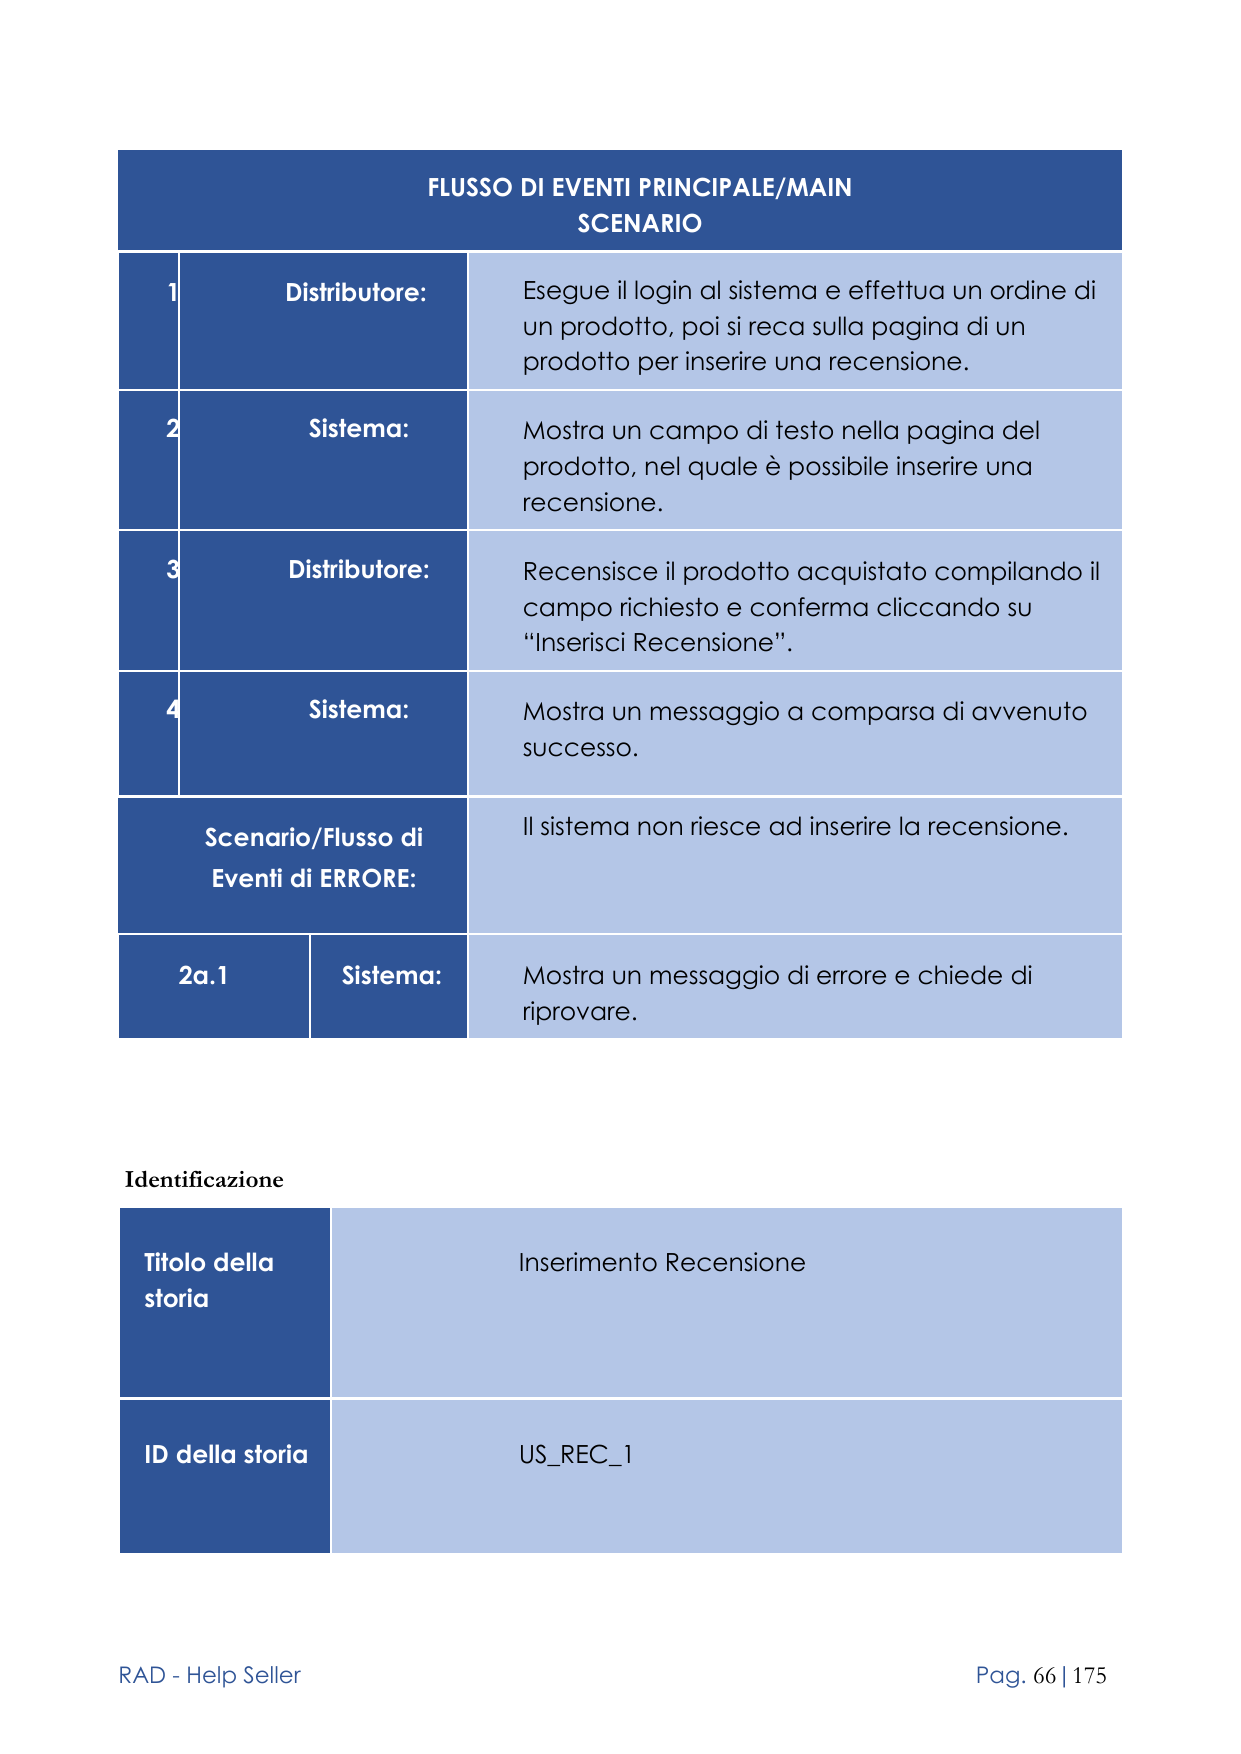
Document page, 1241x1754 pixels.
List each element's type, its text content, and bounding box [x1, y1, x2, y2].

table_cell Mostra un campo di testo nella pagina del prodotto, nel quale è possibile inserire una recensione. [469, 391, 1122, 529]
table_cell Esegue il login al sistema e effettua un ordine di un prodotto, poi si reca sulla pagina di un prodotto per inserire una recensione. [469, 253, 1122, 389]
table_cell Mostra un messaggio di errore e chiede di riprovare. [469, 935, 1122, 1038]
table_cell FLUSSO DI EVENTI PRINCIPALE/MAIN SCENARIO [118, 150, 1122, 250]
table_cell Distributore: [180, 531, 467, 670]
table_header Titolo della storia [120, 1208, 330, 1397]
table_cell 2 [119, 391, 178, 529]
table_cell Il sistema non riesce ad inserire la recensione. [469, 798, 1122, 933]
table_cell Sistema: [311, 935, 467, 1038]
text Identificazione [118, 1165, 1122, 1193]
table_cell Mostra un messaggio a comparsa di avvenuto successo. [469, 672, 1122, 795]
table_cell Sistema: [180, 391, 467, 529]
table_cell 4 [119, 672, 178, 795]
table_cell 3 [119, 531, 178, 670]
table_cell 1 [119, 253, 178, 389]
table_cell Sistema: [180, 672, 467, 795]
table_cell ID della storia [120, 1400, 330, 1553]
table_cell US_REC_1 [332, 1400, 1122, 1553]
table_cell Recensisce il prodotto acquistato compilando il campo richiesto e conferma cliccando su “Inserisci Recensione”. [469, 531, 1122, 670]
table_cell Distributore: [180, 253, 467, 389]
table_cell 2a.1 [119, 935, 309, 1038]
table_header Inserimento Recensione [332, 1208, 1122, 1397]
table_cell Scenario/Flusso di Eventi di ERRORE: [118, 798, 467, 933]
